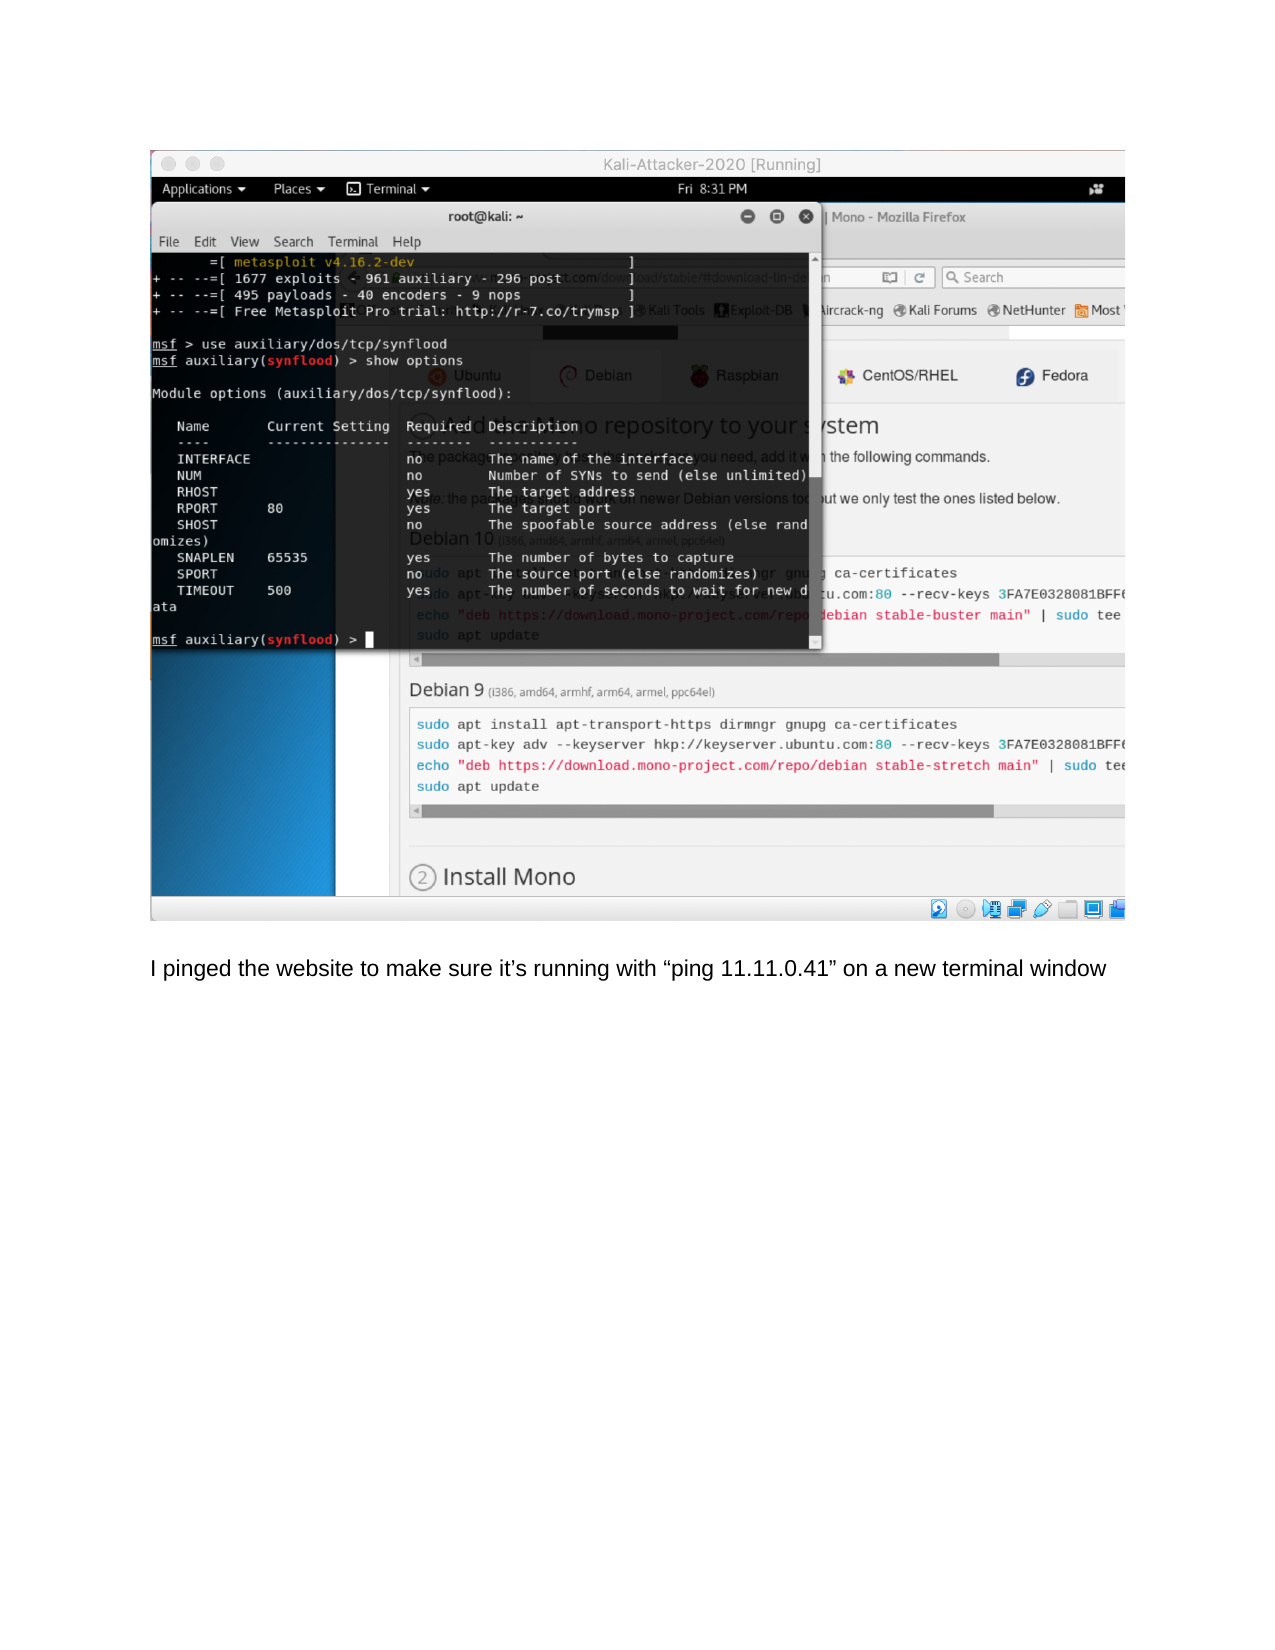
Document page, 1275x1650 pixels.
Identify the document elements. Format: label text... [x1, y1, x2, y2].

text I pinged the website to make sure it’s running with “ping 11.11.0.41” on a new terminal window [150, 955, 1125, 981]
picture [150, 150, 1125, 921]
